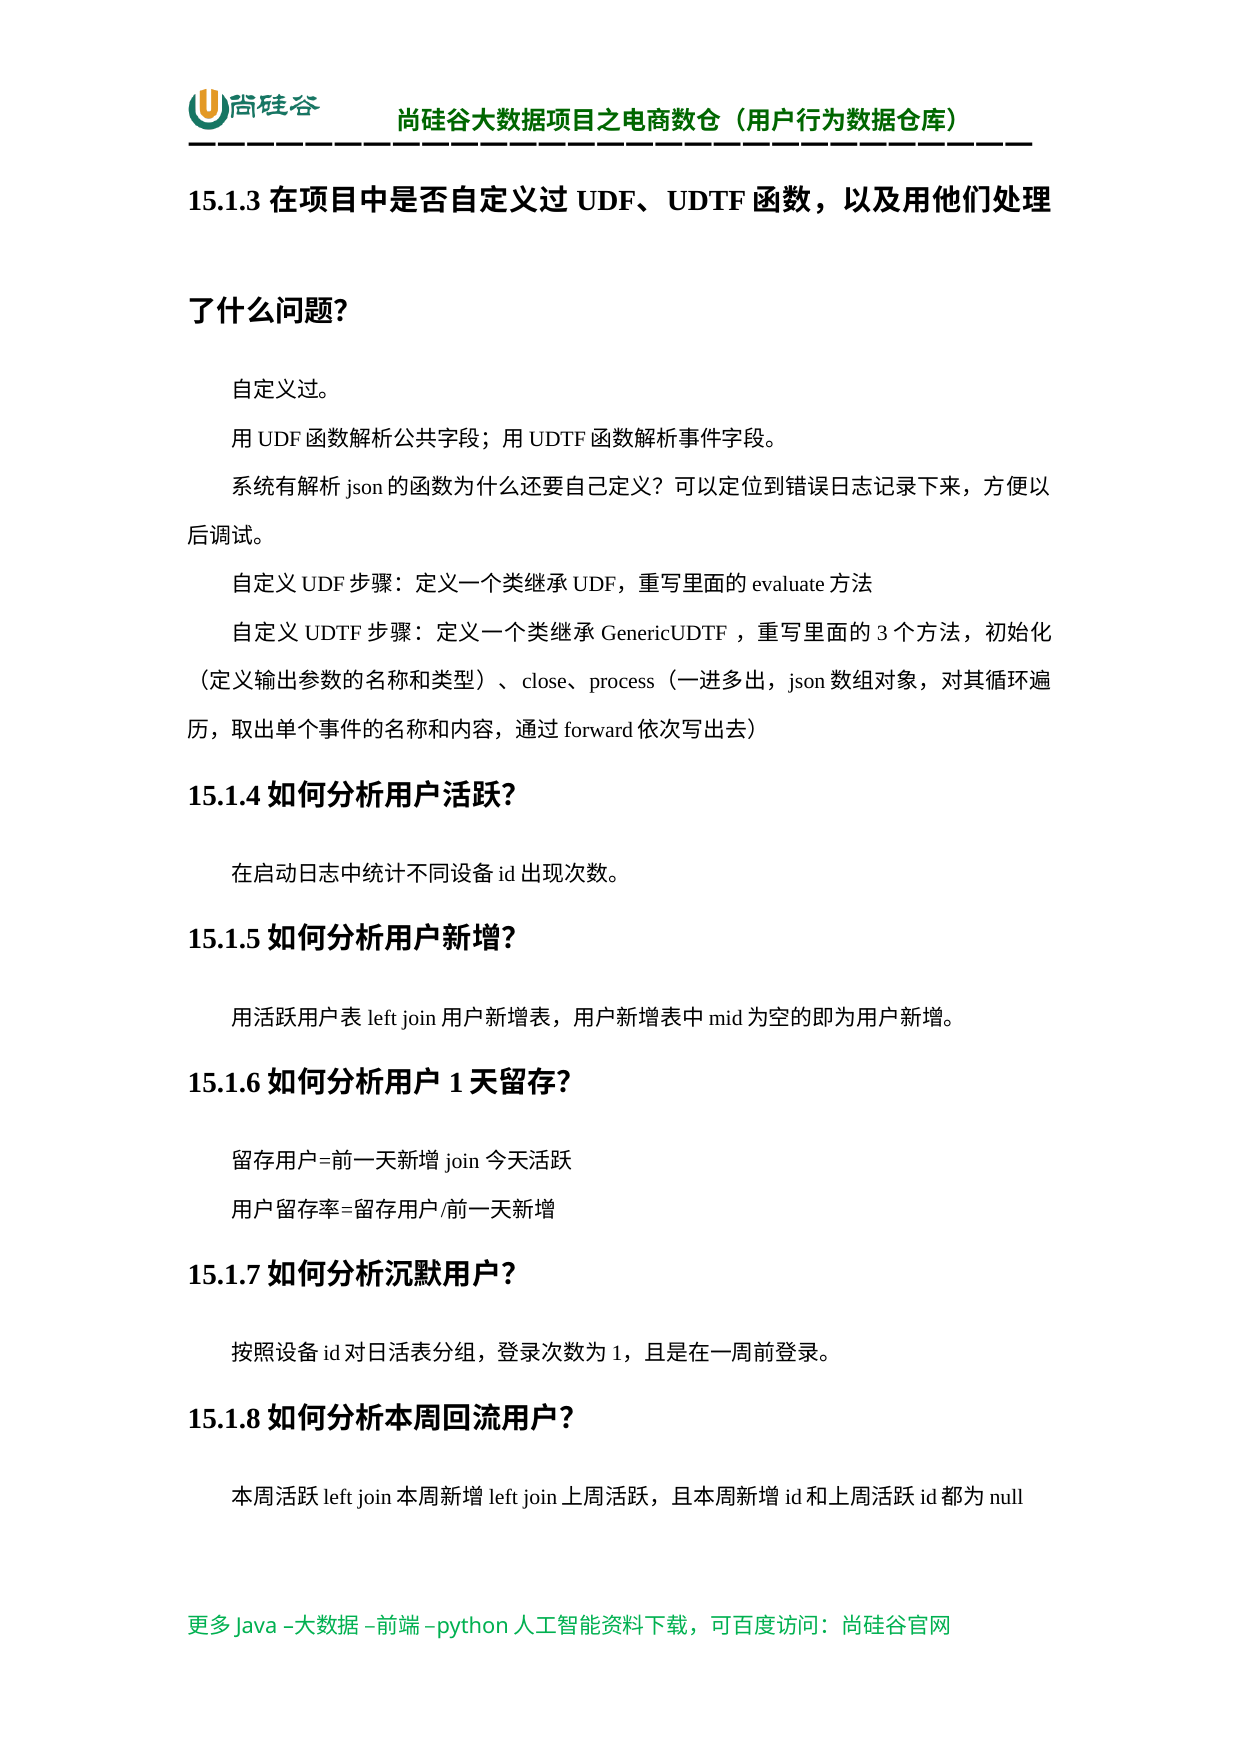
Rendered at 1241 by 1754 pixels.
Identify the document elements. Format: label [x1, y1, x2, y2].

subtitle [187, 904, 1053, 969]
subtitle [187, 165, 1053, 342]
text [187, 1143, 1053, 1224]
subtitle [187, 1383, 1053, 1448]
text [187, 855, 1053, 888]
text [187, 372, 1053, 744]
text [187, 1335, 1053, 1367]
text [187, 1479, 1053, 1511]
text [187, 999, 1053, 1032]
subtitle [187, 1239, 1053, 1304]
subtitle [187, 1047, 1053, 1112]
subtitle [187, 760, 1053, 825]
picture [187, 88, 320, 130]
